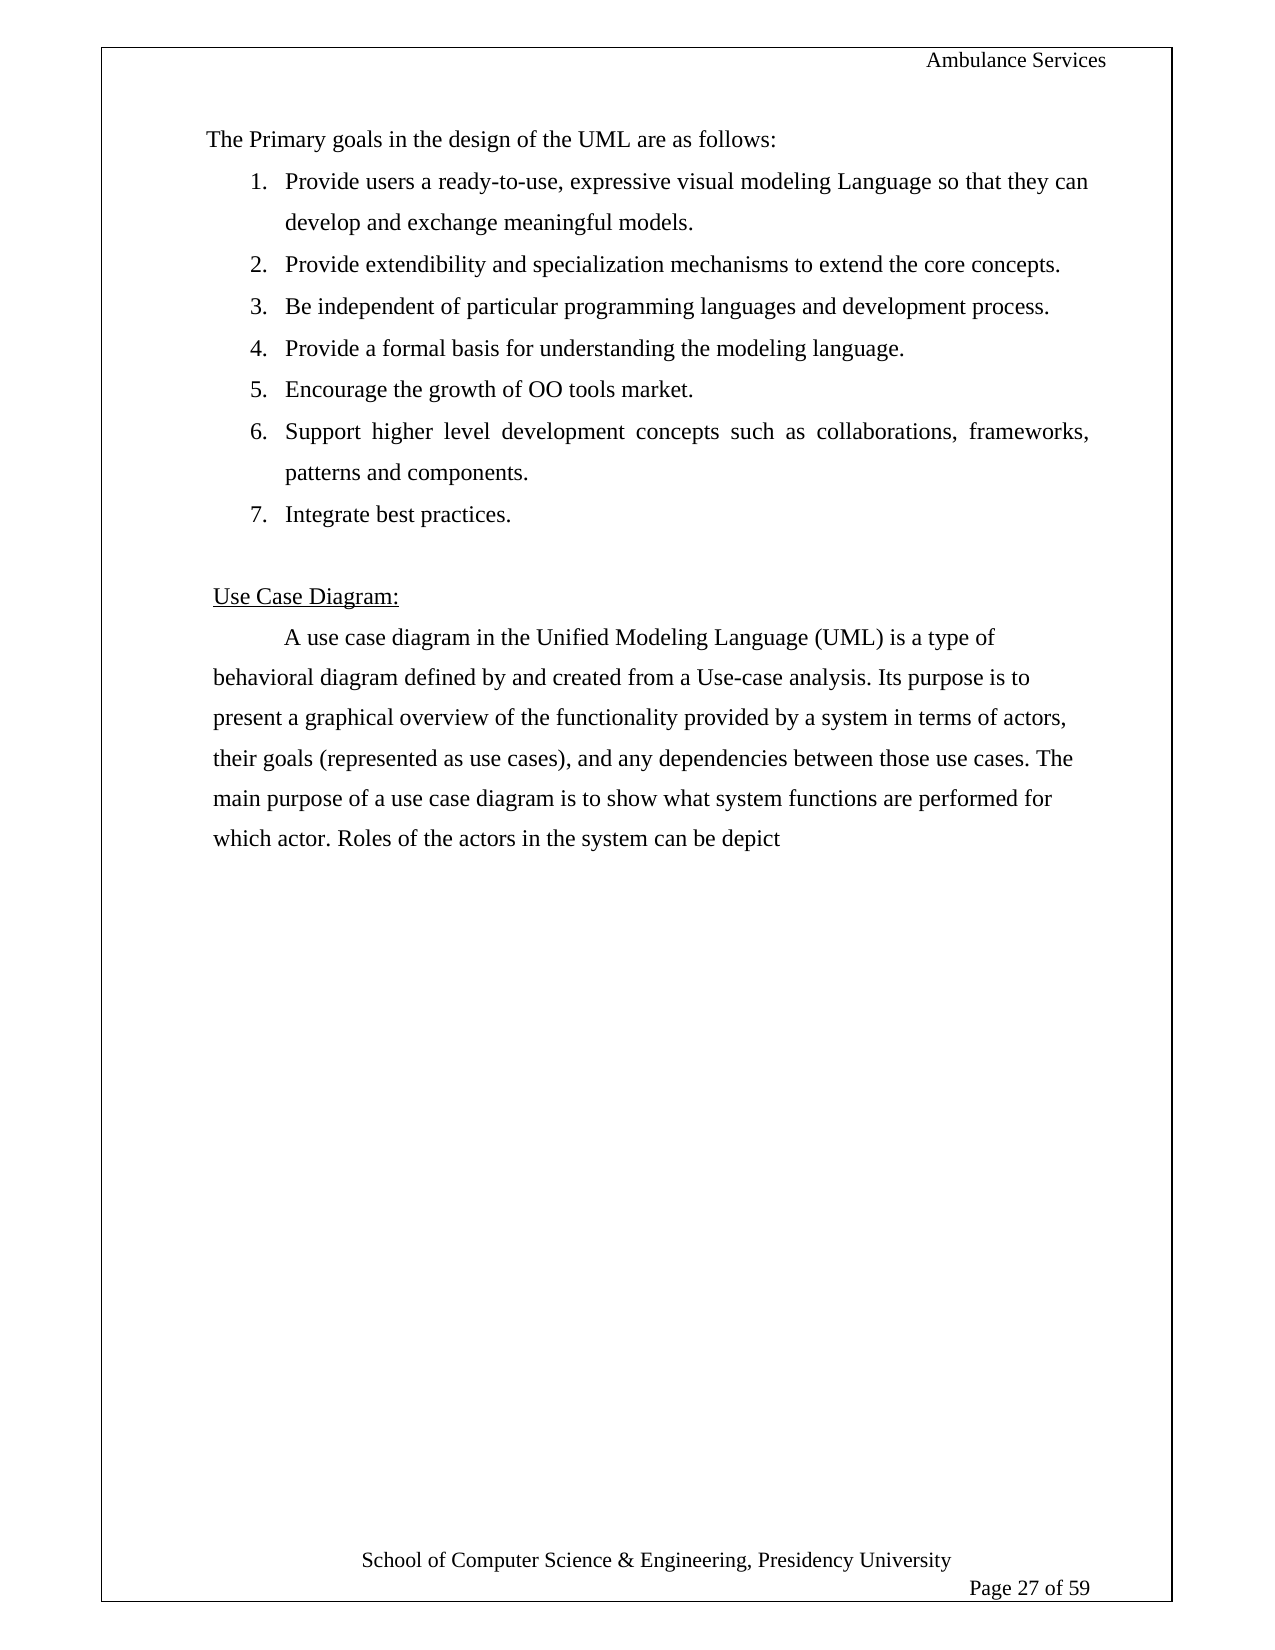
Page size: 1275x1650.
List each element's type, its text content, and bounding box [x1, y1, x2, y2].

list Encourage the growth of OO tools market. [250, 375, 1090, 403]
list Be independent of particular programming languages and development process. [250, 292, 1090, 319]
text Use Case Diagram: [213, 582, 915, 609]
list Provide extendibility and specialization mechanisms to extend the core concepts. [250, 250, 1090, 278]
list Provide users a ready-to-use, expressive visual modeling Language so that they can develop and exchange meaningful models. [250, 167, 1090, 236]
list Provide a formal basis for understanding the modeling language. [250, 333, 1090, 361]
text The Primary goals in the design of the UML are as follows: [144, 125, 1138, 152]
list Support higher level development concepts such as collaborations, frameworks, patterns and components. [250, 417, 1090, 486]
text A use case diagram in the Unified Modeling Language (UML) is a type of behavioral diagram defined by and created from a Use-case analysis. Its purpose is to present a graphical overview of the functionality provided by a system in terms of actors, their goals (represented as use cases), and any dependencies between those use cases. The main purpose of a use case diagram is to show what system functions are performed for which actor. Roles of the actors in the system can be depict [213, 623, 1091, 852]
list Integrate best practices. [250, 500, 1090, 527]
